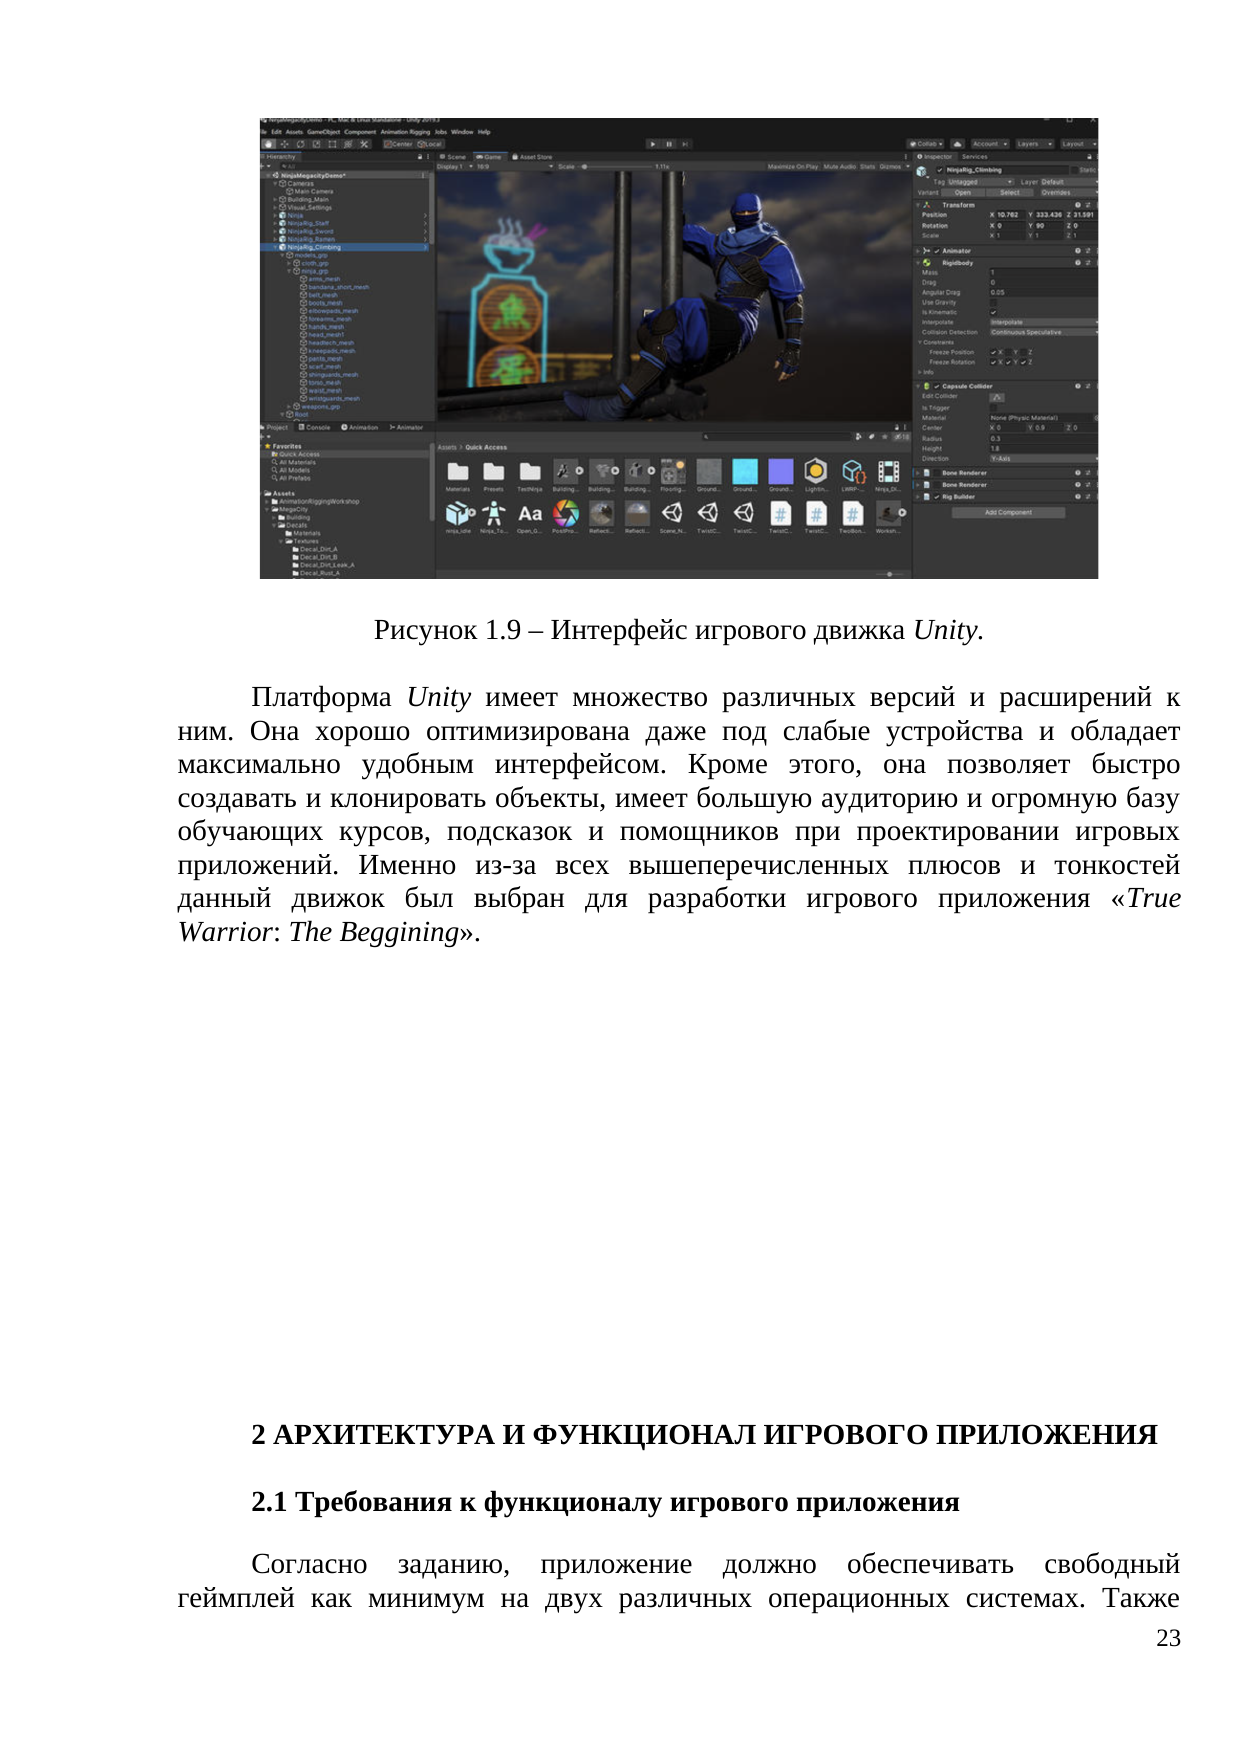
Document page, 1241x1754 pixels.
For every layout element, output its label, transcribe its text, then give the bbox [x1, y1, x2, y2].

text 2 АРХИТЕКТУРА И ФУНКЦИОНАЛ ИГРОВОГО ПРИЛОЖЕНИЯ [251, 1417, 1181, 1451]
text Платформа Unity имеет множество различных версий и расширений к ним. Она хорошо оптимизирована даже под слабые устройства и обладает максимально удобным интерфейсом. Кроме этого, она позволяет быстро создавать и клонировать объекты, имеет большую аудиторию и огромную базу обучающих курсов, подсказок и помощников при проектировании игровых приложений. Именно из-за всех вышеперечисленных плюсов и тонкостей данный движок был выбран для разработки игрового приложения «True Warrior: The Beggining». [177, 679, 1181, 948]
picture [259, 118, 1099, 579]
text Рисунок 1.9 – Интерфейс игрового движка Unity. [177, 612, 1181, 646]
text 2.1 Требования к функционалу игрового приложения [177, 1484, 1181, 1518]
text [177, 1547, 1181, 1614]
